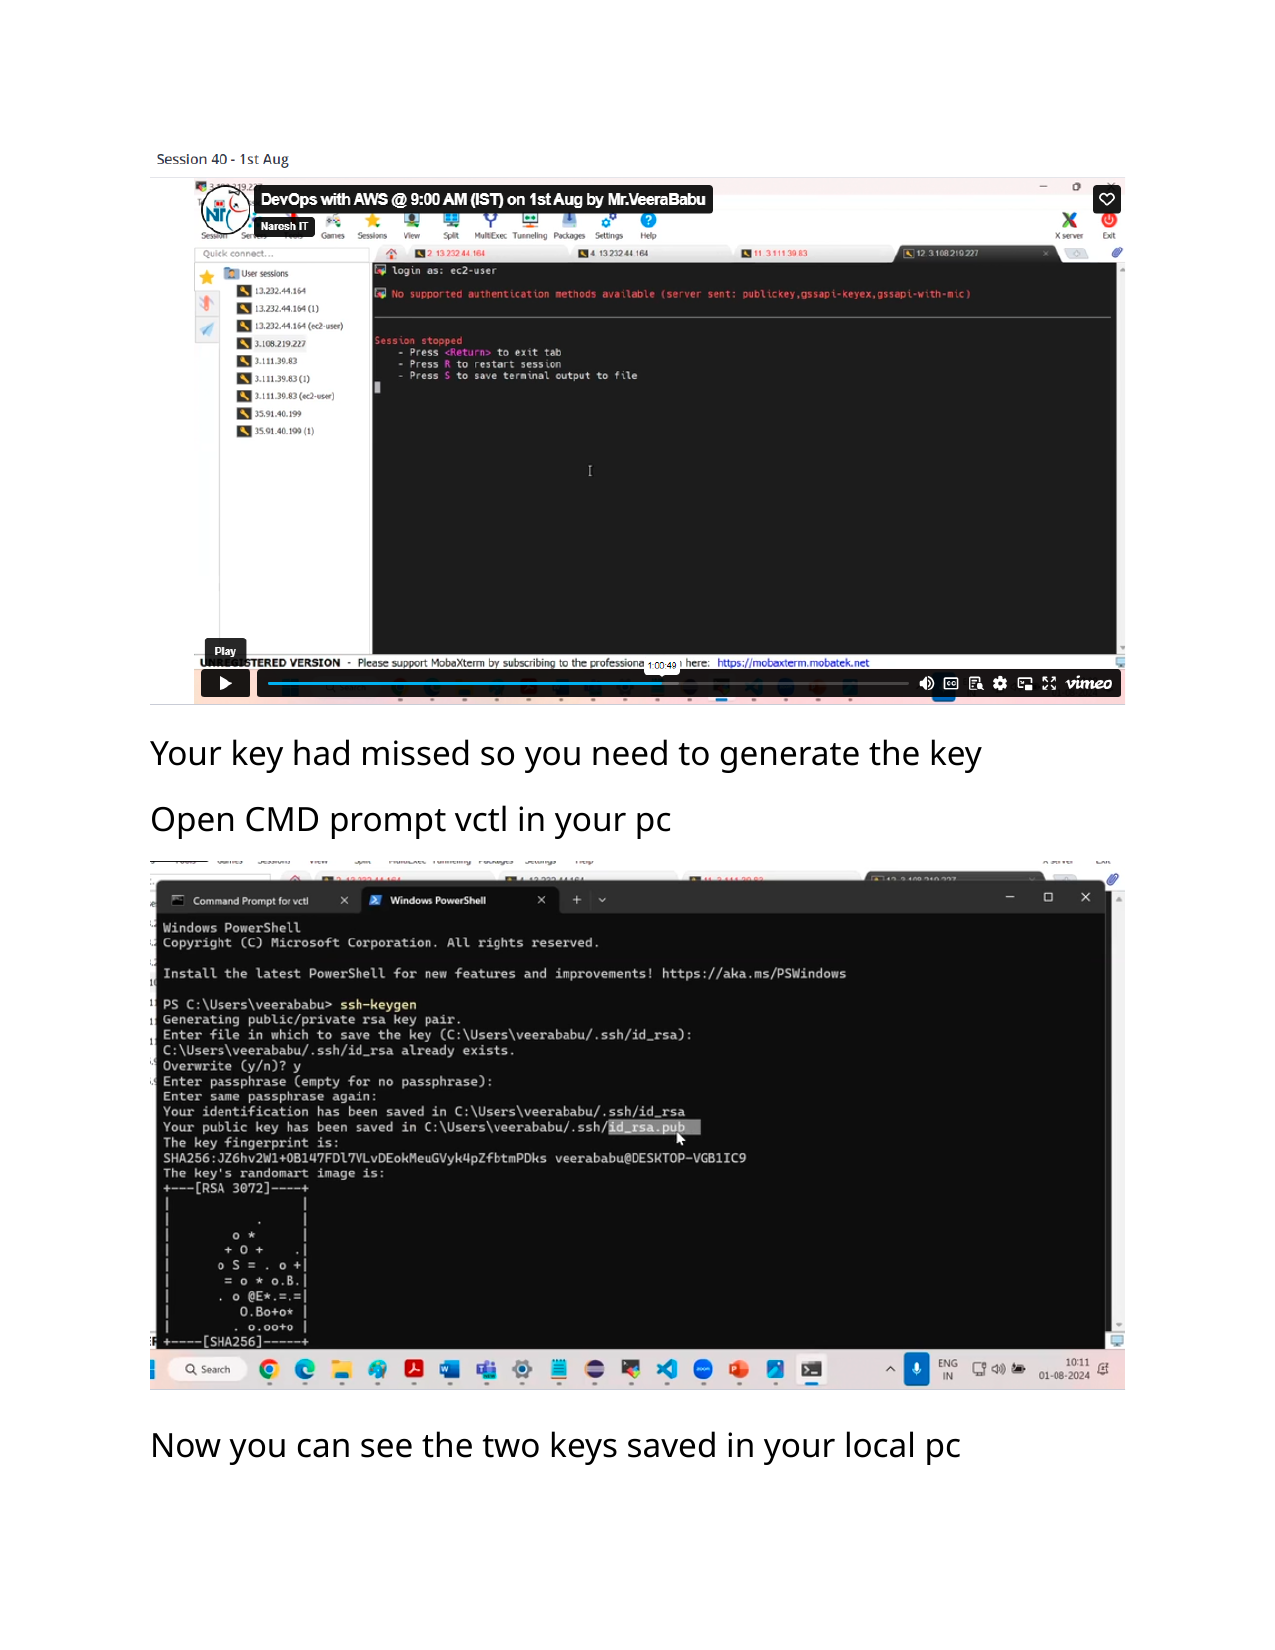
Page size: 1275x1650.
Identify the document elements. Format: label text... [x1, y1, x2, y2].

text Your key had missed so you need to generate the key [150, 730, 1125, 776]
text Now you can see the two keys saved in your local pc [150, 1421, 1125, 1467]
text Open CMD prompt vctl in your pc [150, 796, 1125, 841]
picture [150, 150, 1125, 711]
picture [150, 861, 1125, 1403]
